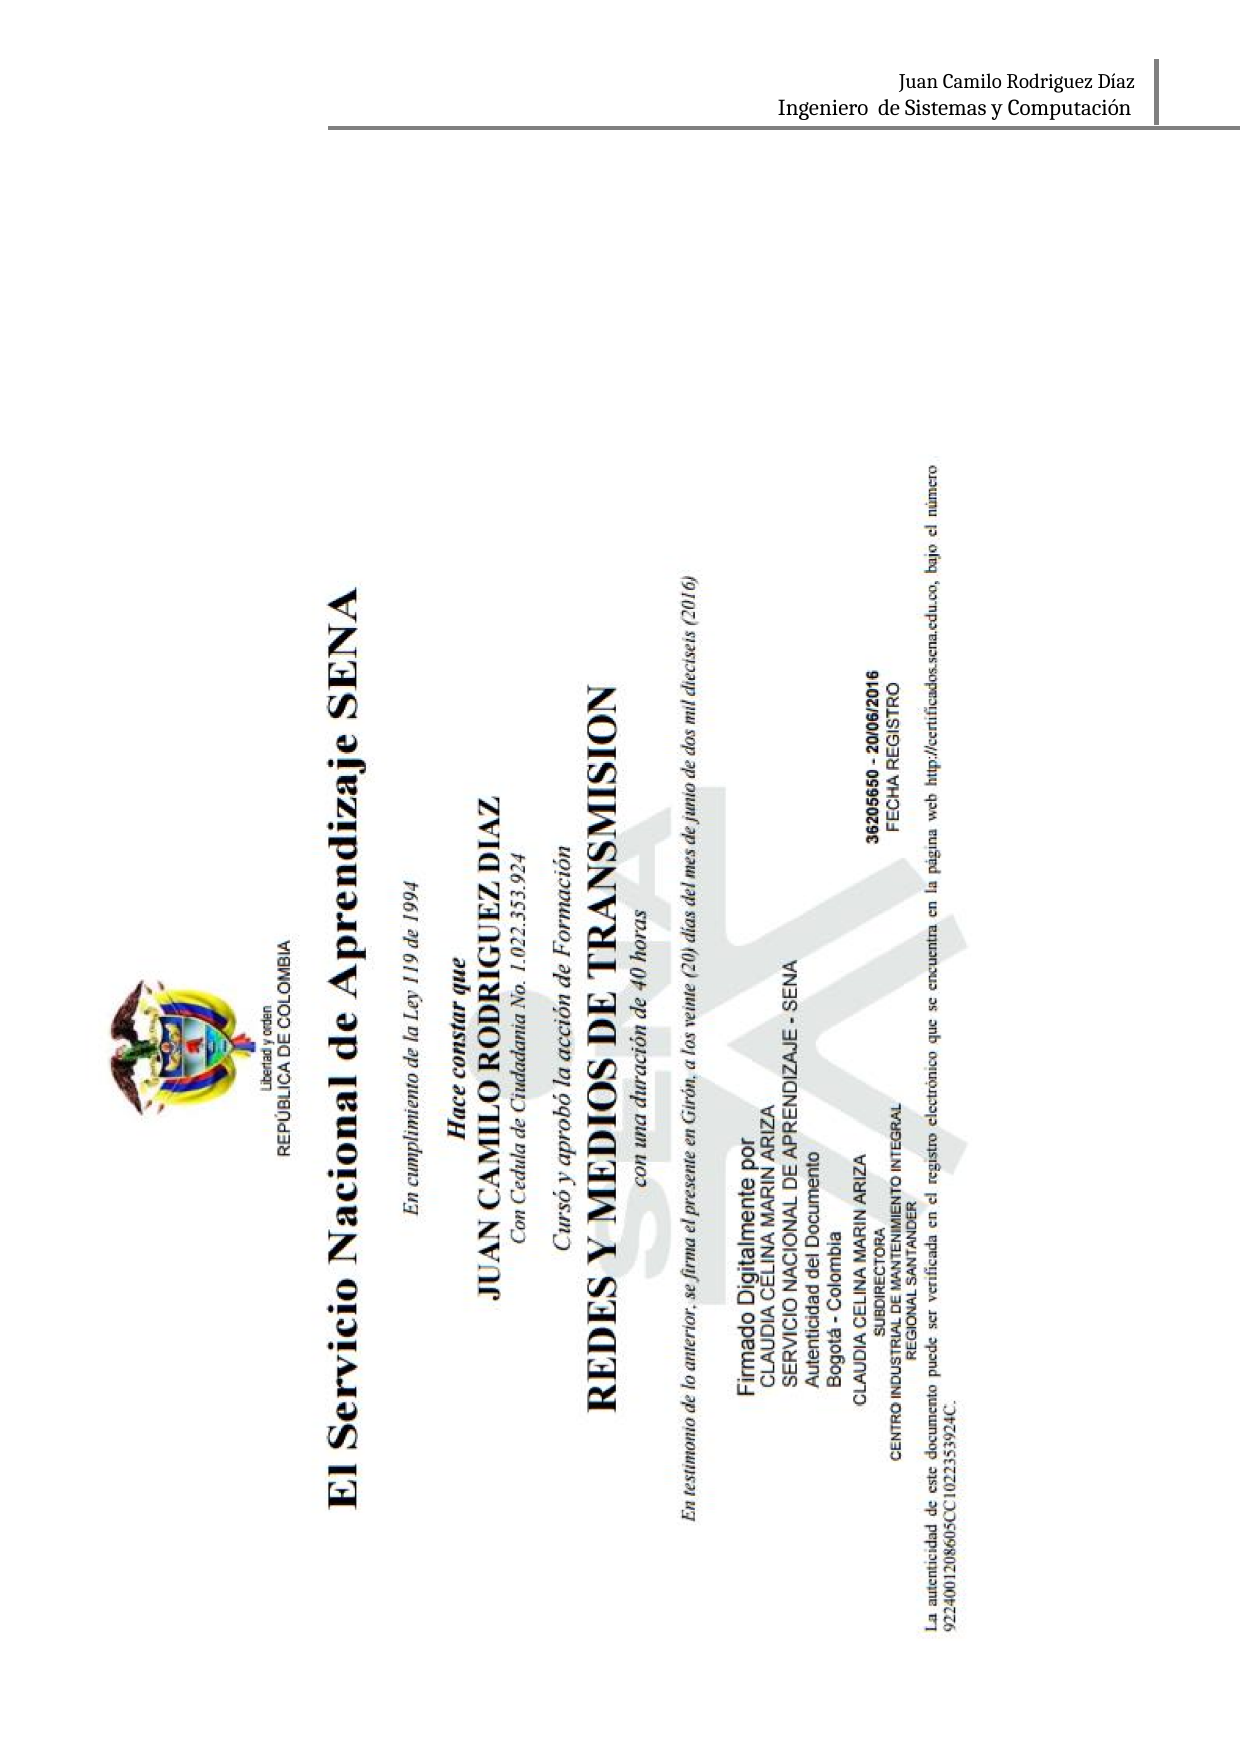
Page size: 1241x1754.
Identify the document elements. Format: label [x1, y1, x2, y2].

picture [35, 408, 973, 1689]
